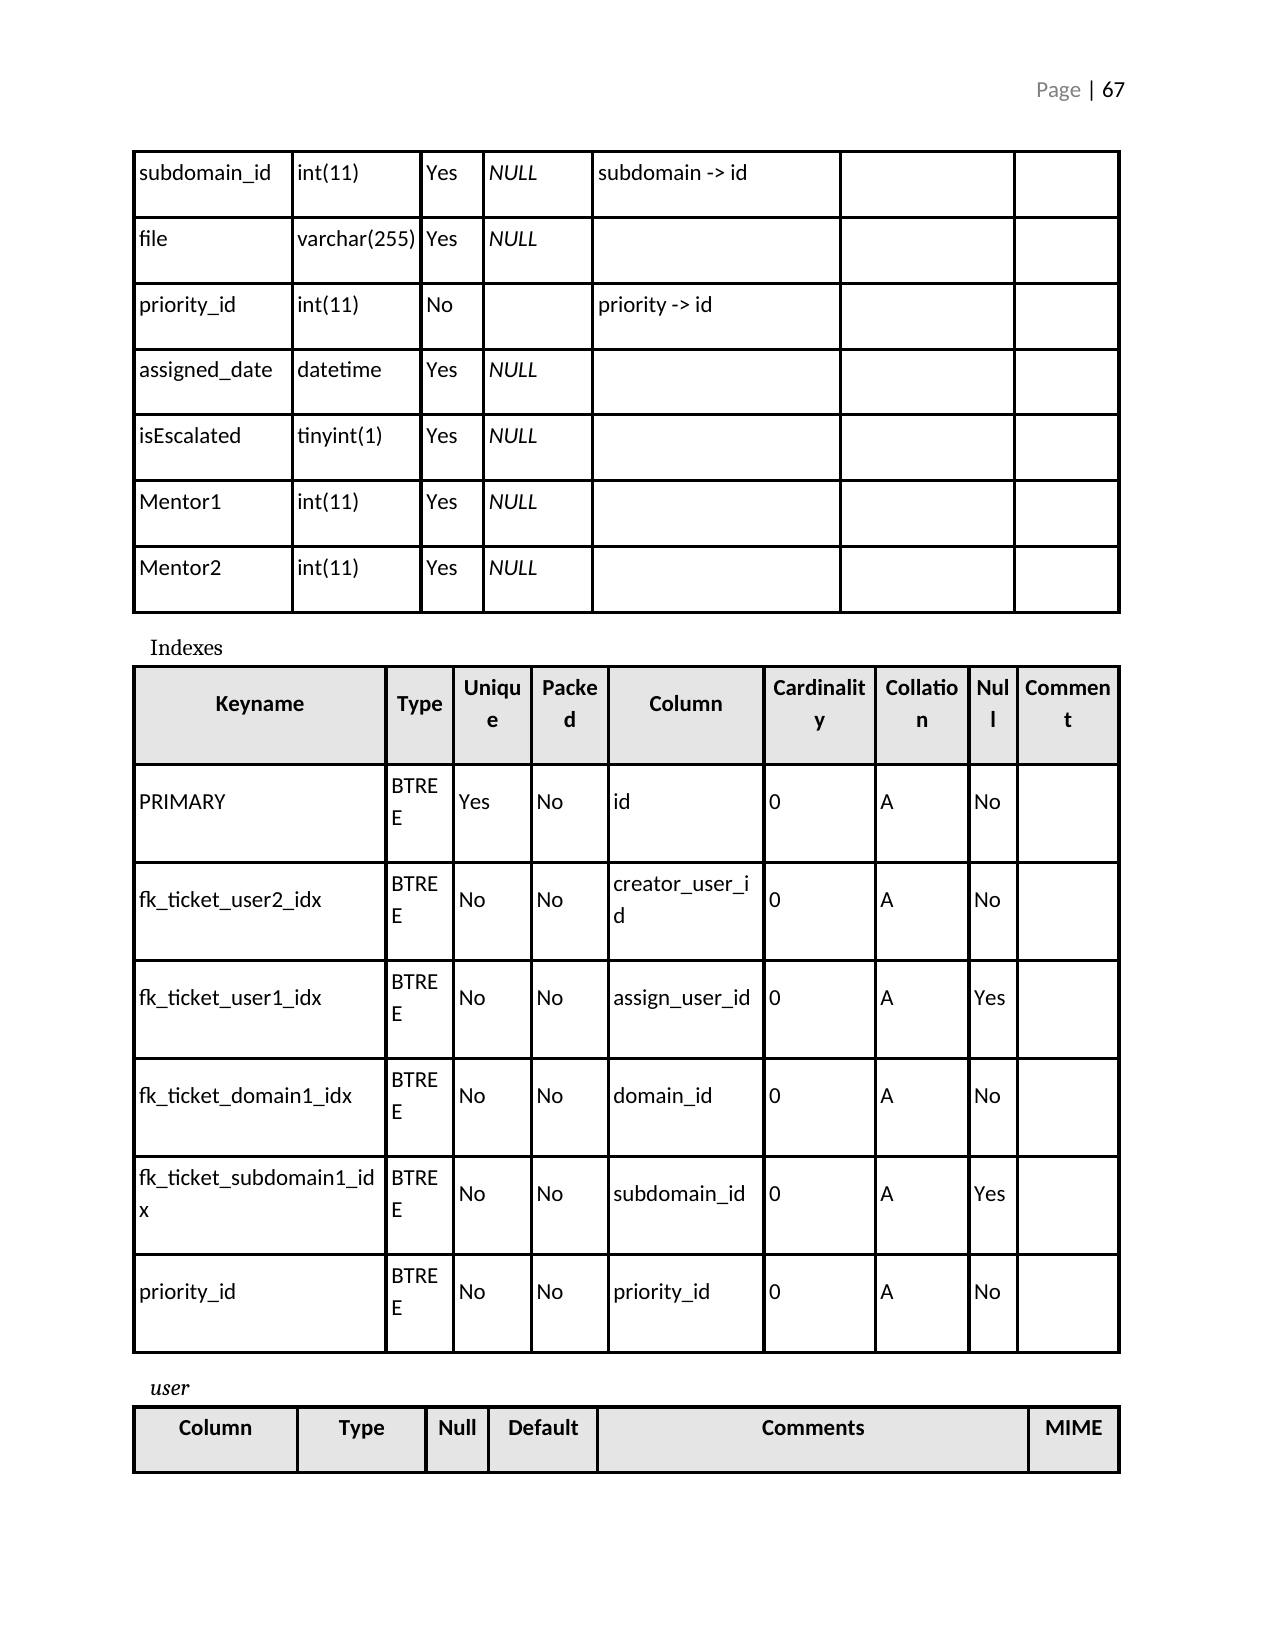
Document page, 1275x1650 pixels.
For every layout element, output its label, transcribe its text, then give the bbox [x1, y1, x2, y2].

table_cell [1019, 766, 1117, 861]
table_cell NULL [485, 351, 591, 413]
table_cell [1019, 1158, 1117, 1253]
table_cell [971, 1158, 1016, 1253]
table_cell [842, 285, 1013, 347]
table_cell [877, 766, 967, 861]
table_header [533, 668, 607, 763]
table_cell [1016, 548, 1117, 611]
table_cell NULL [485, 416, 591, 479]
table_cell tinyint(1) [294, 416, 419, 479]
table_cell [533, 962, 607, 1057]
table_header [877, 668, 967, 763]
table_cell [594, 482, 839, 545]
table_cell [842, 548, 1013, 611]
table_cell [842, 482, 1013, 545]
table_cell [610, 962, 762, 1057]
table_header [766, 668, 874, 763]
table_cell [842, 219, 1013, 282]
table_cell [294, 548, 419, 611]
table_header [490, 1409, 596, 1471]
table_cell datetime [294, 351, 419, 413]
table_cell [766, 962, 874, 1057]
table_cell Yes [423, 351, 482, 413]
table_cell [594, 219, 839, 282]
subtitle user [150, 1375, 1125, 1401]
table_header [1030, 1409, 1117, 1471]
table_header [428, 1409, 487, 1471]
table_cell [842, 351, 1013, 413]
table_cell Yes [423, 416, 482, 479]
table_cell NULL [485, 219, 591, 282]
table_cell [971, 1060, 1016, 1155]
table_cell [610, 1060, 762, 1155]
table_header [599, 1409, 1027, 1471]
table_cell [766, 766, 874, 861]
table_cell [1016, 351, 1117, 413]
table_cell NULL [485, 482, 591, 545]
table_cell Yes [423, 153, 482, 216]
table_cell [594, 351, 839, 413]
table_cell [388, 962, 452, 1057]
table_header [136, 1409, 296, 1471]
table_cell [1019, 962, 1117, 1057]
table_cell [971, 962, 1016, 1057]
table_cell int(11) [294, 153, 419, 216]
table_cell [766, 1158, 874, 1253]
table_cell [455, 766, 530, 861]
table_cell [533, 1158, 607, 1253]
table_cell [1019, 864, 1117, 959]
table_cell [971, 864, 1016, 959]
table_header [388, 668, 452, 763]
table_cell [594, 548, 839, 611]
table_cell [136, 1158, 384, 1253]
table_cell [842, 153, 1013, 216]
table_cell priority -> id [594, 285, 839, 347]
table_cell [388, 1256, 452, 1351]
table_cell [842, 416, 1013, 479]
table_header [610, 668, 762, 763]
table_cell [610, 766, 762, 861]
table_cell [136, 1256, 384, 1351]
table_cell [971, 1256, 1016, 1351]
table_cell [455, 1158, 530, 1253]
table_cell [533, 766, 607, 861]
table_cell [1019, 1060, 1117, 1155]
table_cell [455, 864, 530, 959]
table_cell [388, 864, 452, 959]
table_cell int(11) [294, 482, 419, 545]
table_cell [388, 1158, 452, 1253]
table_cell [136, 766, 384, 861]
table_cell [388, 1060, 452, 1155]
table_cell int(11) [294, 285, 419, 347]
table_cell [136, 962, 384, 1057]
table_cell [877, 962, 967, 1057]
table_cell assigned_date [136, 351, 291, 413]
table_cell Mentor1 [136, 482, 291, 545]
table_cell varchar(255) [294, 219, 419, 282]
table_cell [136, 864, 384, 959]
table_cell [1016, 285, 1117, 347]
table_cell isEscalated [136, 416, 291, 479]
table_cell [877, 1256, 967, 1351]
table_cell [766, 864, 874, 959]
table_cell Yes [423, 482, 482, 545]
table_cell No [423, 285, 482, 347]
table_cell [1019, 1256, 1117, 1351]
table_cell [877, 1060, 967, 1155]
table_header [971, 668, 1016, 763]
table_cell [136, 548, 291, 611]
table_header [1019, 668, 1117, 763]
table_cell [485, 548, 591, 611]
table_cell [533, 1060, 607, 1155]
table_cell [1016, 219, 1117, 282]
table_cell subdomain_id [136, 153, 291, 216]
table_cell NULL [485, 153, 591, 216]
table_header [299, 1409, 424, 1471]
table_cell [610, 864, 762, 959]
table_cell [594, 416, 839, 479]
table_cell [1016, 153, 1117, 216]
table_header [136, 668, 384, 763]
table_cell [1016, 416, 1117, 479]
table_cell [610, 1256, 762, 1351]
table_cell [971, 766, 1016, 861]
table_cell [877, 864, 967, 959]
table_cell subdomain -> id [594, 153, 839, 216]
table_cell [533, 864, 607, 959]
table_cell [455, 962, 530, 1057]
table_cell [1016, 482, 1117, 545]
table_cell priority_id [136, 285, 291, 347]
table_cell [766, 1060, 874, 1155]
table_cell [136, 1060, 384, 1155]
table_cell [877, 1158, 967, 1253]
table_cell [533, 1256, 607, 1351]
table_cell Yes [423, 219, 482, 282]
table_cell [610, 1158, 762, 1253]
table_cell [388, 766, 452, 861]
table_cell [485, 285, 591, 347]
subtitle Indexes [150, 635, 1125, 661]
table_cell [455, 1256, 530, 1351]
table_cell file [136, 219, 291, 282]
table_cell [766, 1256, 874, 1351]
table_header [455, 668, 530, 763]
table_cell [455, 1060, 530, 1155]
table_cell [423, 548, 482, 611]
